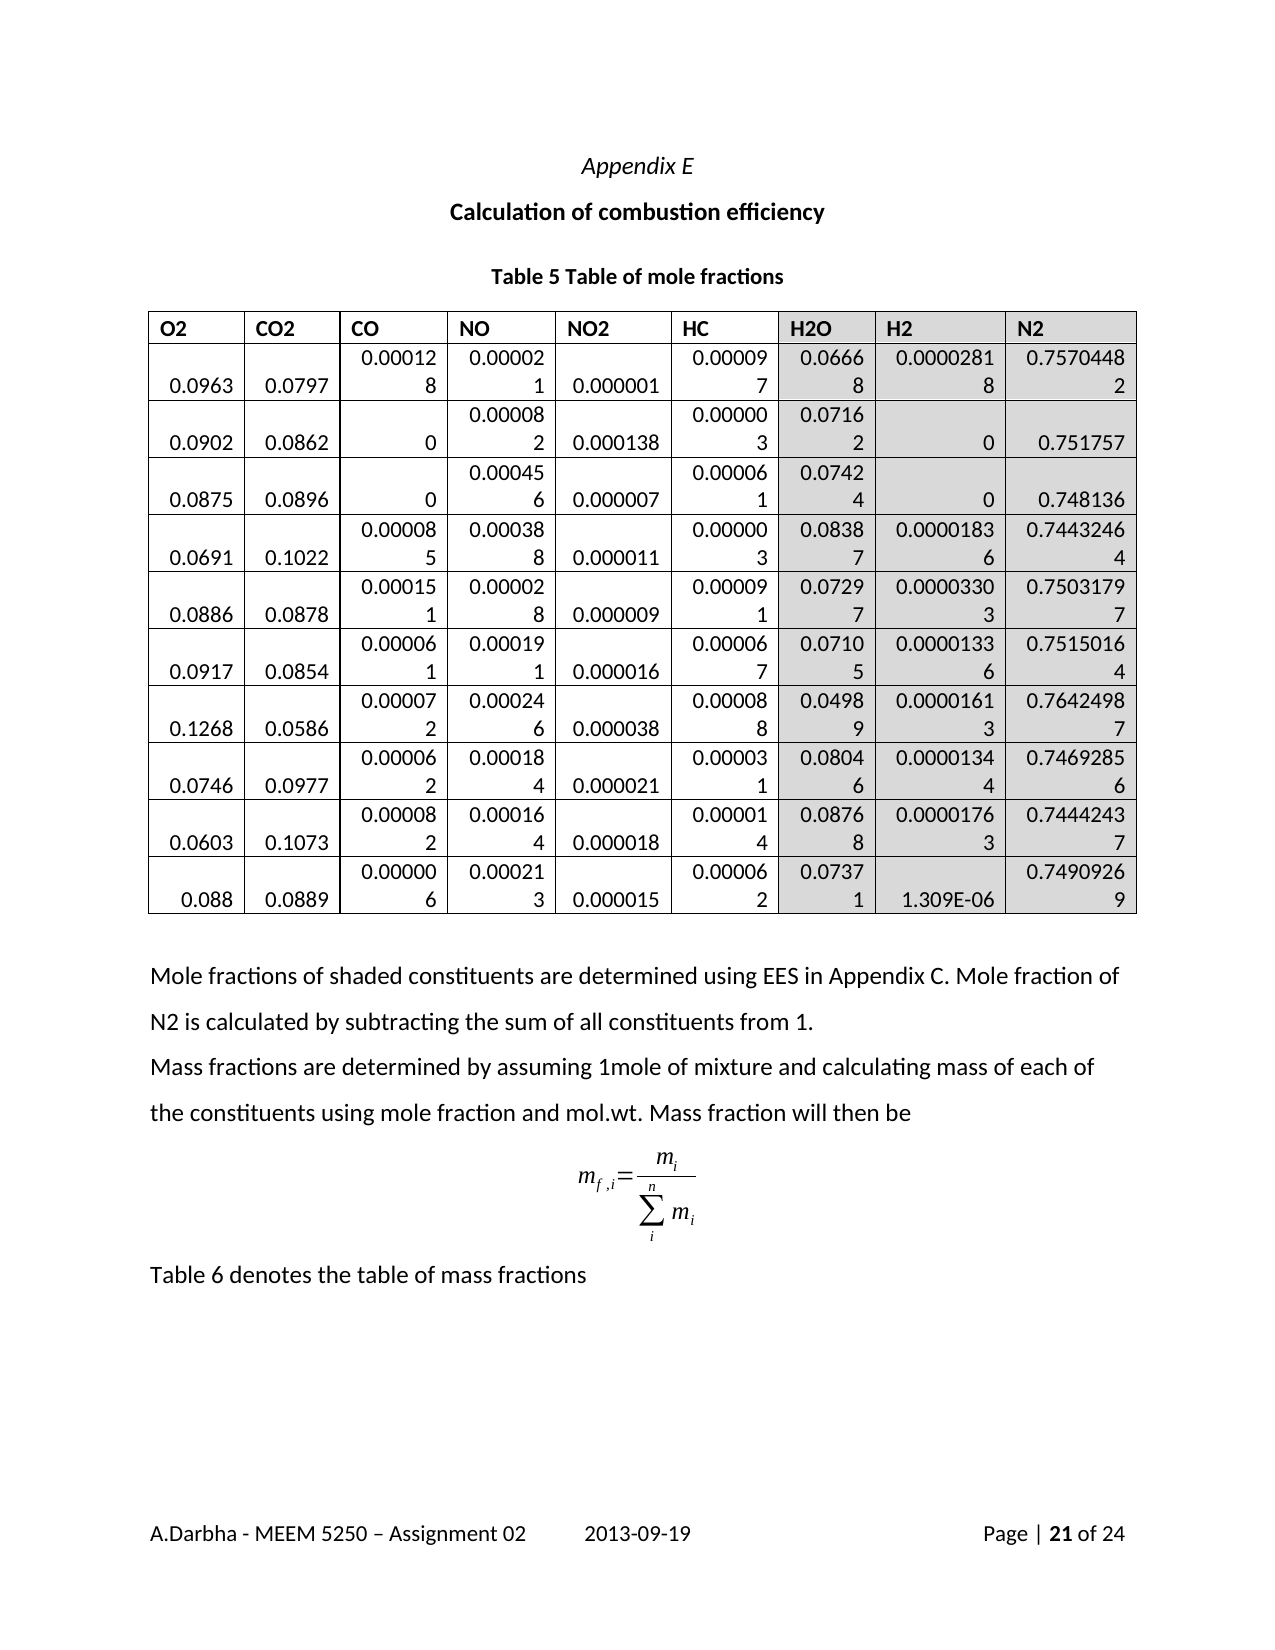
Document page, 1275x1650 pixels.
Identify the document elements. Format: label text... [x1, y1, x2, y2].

table_cell 0.000067 [672, 629, 778, 685]
table_cell 0.000021 [556, 743, 671, 799]
table_cell 0.00001836 [876, 515, 1005, 571]
table_cell 0.00001613 [876, 686, 1005, 742]
table_cell 0.000088 [672, 686, 778, 742]
table_cell 0.0963 [149, 344, 244, 399]
table_cell 0.0862 [245, 401, 339, 457]
list Mole fractions of shaded constituents are determined using EES in Appendix C. Mole fraction of N2 is calculated by subtracting the sum of all constituents from 1. [150, 960, 1125, 1036]
table_cell 0.00002818 [876, 344, 1005, 399]
list Appendix E [150, 150, 1125, 181]
table_cell 0.0797 [245, 344, 339, 399]
table_cell 0.0878 [245, 572, 339, 628]
table_cell 0.000184 [448, 743, 555, 799]
table_cell 0.000128 [341, 344, 447, 399]
table_cell 0.0902 [149, 401, 244, 457]
table_cell 0.1073 [245, 800, 339, 856]
table_cell 0.74909269 [1006, 857, 1136, 913]
table_header NO2 [556, 312, 671, 342]
table_cell 0.000028 [448, 572, 555, 628]
table_header H2O [779, 312, 875, 342]
table_cell 0.75031797 [1006, 572, 1136, 628]
table_cell 0.748136 [1006, 458, 1136, 514]
table_cell 0.00001336 [876, 629, 1005, 685]
table_cell 0.000138 [556, 401, 671, 457]
table_cell 0.76424987 [1006, 686, 1136, 742]
table_cell 0.75704482 [1006, 344, 1136, 399]
table_cell 0.74442437 [1006, 800, 1136, 856]
table_cell 0.08768 [779, 800, 875, 856]
table_cell 0.000038 [556, 686, 671, 742]
table_header O2 [149, 312, 244, 342]
table_cell 0.06668 [779, 344, 875, 399]
table_cell 0 [341, 458, 447, 514]
table_cell 0.08387 [779, 515, 875, 571]
table_cell 0.0889 [245, 857, 339, 913]
list Calculation of combustion efficiency [150, 196, 1125, 226]
table_header HC [672, 312, 778, 342]
table_cell 0.08046 [779, 743, 875, 799]
table_cell 0.07162 [779, 401, 875, 457]
table_cell 0.00003303 [876, 572, 1005, 628]
table_cell 0.000082 [341, 800, 447, 856]
table_cell 0.0586 [245, 686, 339, 742]
table_cell 0.000164 [448, 800, 555, 856]
table_cell 0.0875 [149, 458, 244, 514]
table_cell 0.07105 [779, 629, 875, 685]
list Table 6 denotes the table of mass fractions [150, 1259, 1125, 1290]
table_cell 0.000018 [556, 800, 671, 856]
table_header N2 [1006, 312, 1136, 342]
table_cell 0.000097 [672, 344, 778, 399]
table_cell 0.000011 [556, 515, 671, 571]
table_cell 0.000191 [448, 629, 555, 685]
table_cell 0.75150164 [1006, 629, 1136, 685]
table_cell 0.000021 [448, 344, 555, 399]
table_cell 0.0886 [149, 572, 244, 628]
table_cell 0.00001763 [876, 800, 1005, 856]
table_cell 0.000061 [341, 629, 447, 685]
table_cell 0.07297 [779, 572, 875, 628]
table_cell 0.000072 [341, 686, 447, 742]
table_cell 0.000016 [556, 629, 671, 685]
table_cell 0.000003 [672, 401, 778, 457]
table_cell 0.00001344 [876, 743, 1005, 799]
table_cell 0 [341, 401, 447, 457]
table_header NO [448, 312, 555, 342]
table_cell 0.74432464 [1006, 515, 1136, 571]
table_cell 0.000031 [672, 743, 778, 799]
table_cell 0.0603 [149, 800, 244, 856]
table_header CO [341, 312, 447, 342]
table_cell 0.000082 [448, 401, 555, 457]
table_cell 0.000015 [556, 857, 671, 913]
table_cell 0.751757 [1006, 401, 1136, 457]
table_header H2 [876, 312, 1005, 342]
table_cell 0.000246 [448, 686, 555, 742]
table_cell 0.74692856 [1006, 743, 1136, 799]
table_cell 0.0917 [149, 629, 244, 685]
table_cell 0.000388 [448, 515, 555, 571]
table_cell 0.0691 [149, 515, 244, 571]
table_cell 0.000062 [341, 743, 447, 799]
table_cell 0.000062 [672, 857, 778, 913]
table_cell 0.088 [149, 857, 244, 913]
table_cell 0.000003 [672, 515, 778, 571]
table_cell 0.000014 [672, 800, 778, 856]
table_cell 0.0977 [245, 743, 339, 799]
table_cell 0.000001 [556, 344, 671, 399]
table_cell 0 [876, 401, 1005, 457]
table_cell 0 [876, 458, 1005, 514]
table_cell 0.000456 [448, 458, 555, 514]
table_cell 0.07371 [779, 857, 875, 913]
text Table 5 Table of mole fractions [150, 262, 1125, 290]
table_cell 0.07424 [779, 458, 875, 514]
table_cell 0.000085 [341, 515, 447, 571]
table_cell 0.1022 [245, 515, 339, 571]
table_cell 0.0854 [245, 629, 339, 685]
table_cell 0.000213 [448, 857, 555, 913]
table_cell 1.309E-06 [876, 857, 1005, 913]
table_cell 0.000061 [672, 458, 778, 514]
table_header CO2 [245, 312, 339, 342]
table_cell 0.000091 [672, 572, 778, 628]
table_cell 0.1268 [149, 686, 244, 742]
table_cell 0.04989 [779, 686, 875, 742]
table_cell 0.0746 [149, 743, 244, 799]
table_cell 0.000009 [556, 572, 671, 628]
table_cell 0.000007 [556, 458, 671, 514]
table_cell 0.000151 [341, 572, 447, 628]
table_cell 0.000006 [341, 857, 447, 913]
list Mass fractions are determined by assuming 1mole of mixture and calculating mass of each of the constituents using mole fraction and mol.wt. Mass fraction will then be [150, 1051, 1125, 1128]
table_cell 0.0896 [245, 458, 339, 514]
